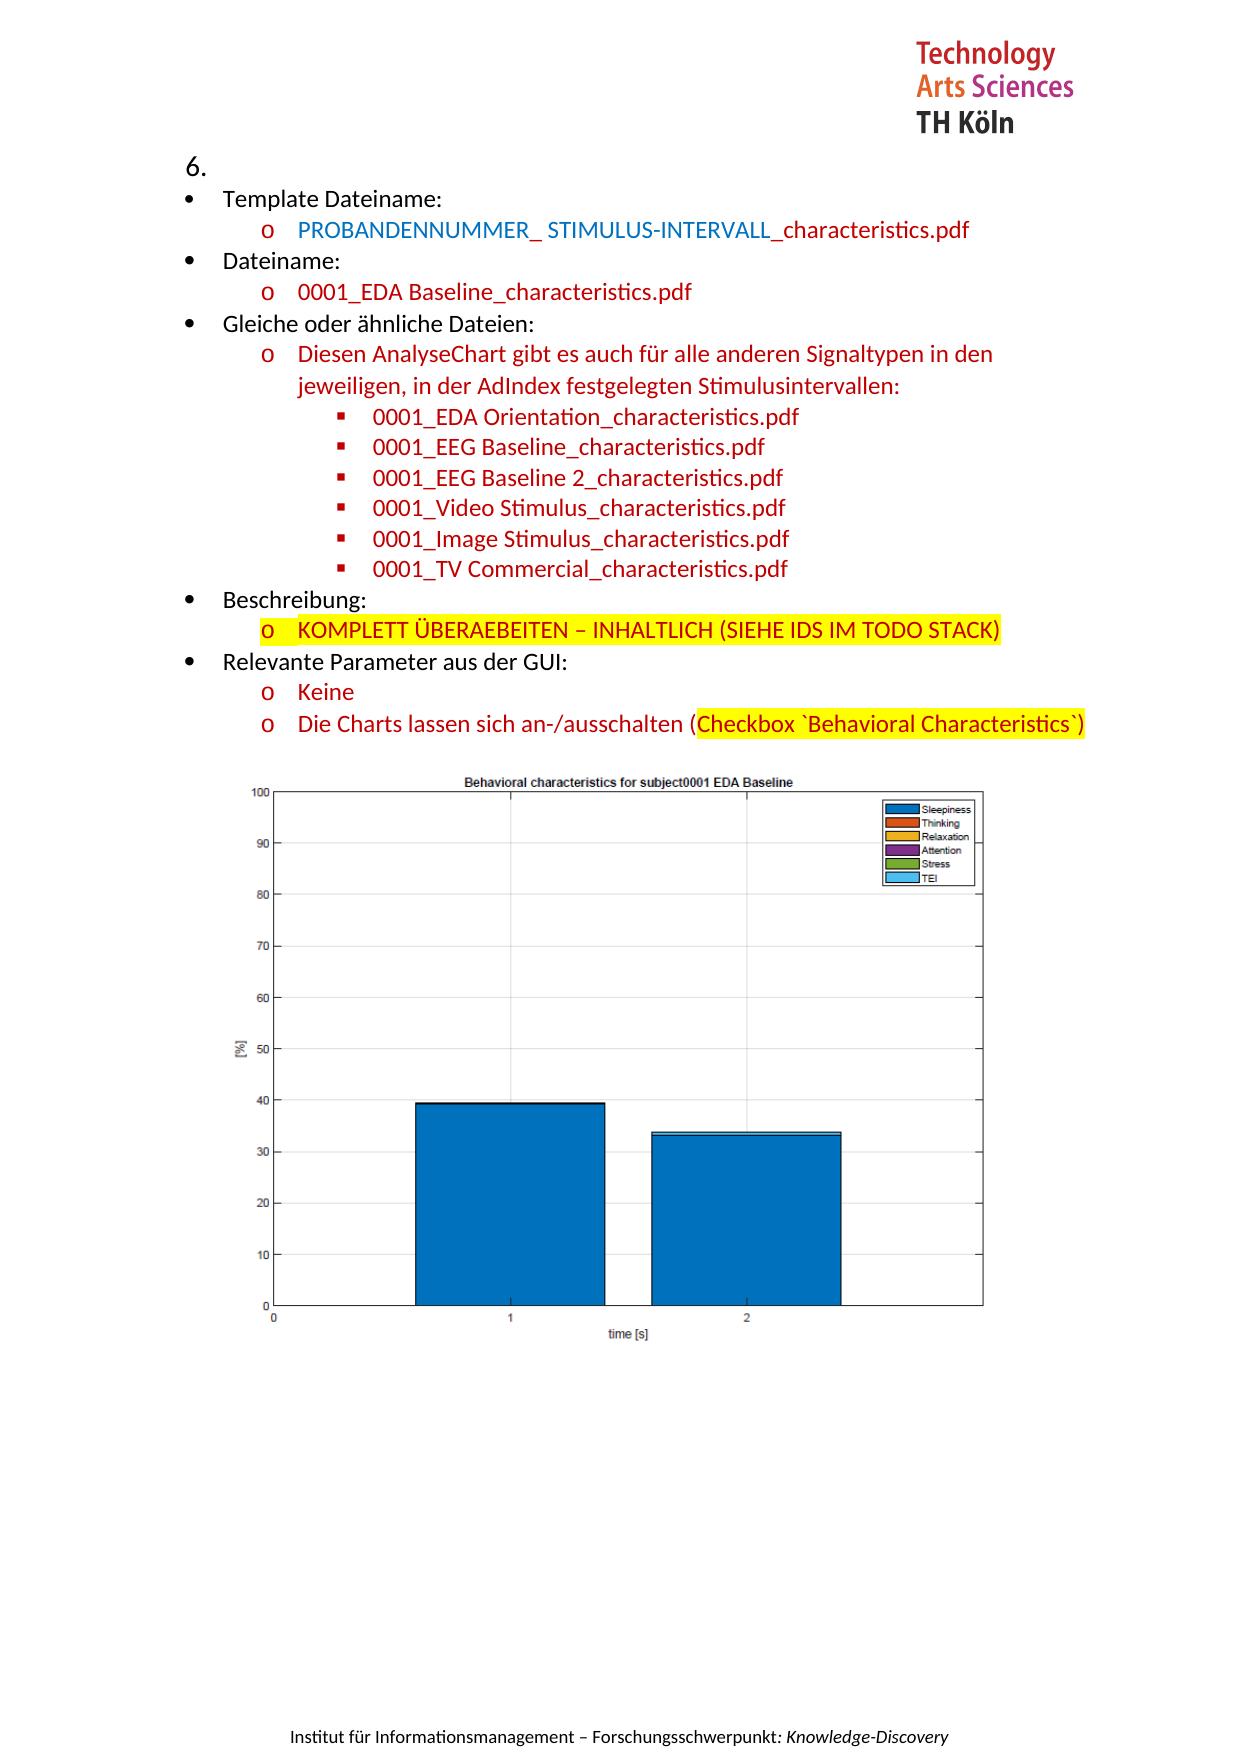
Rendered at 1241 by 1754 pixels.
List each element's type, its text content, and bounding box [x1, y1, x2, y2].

list 0001_Video Stimulus_characteristics.pdf [335, 492, 1093, 523]
list 0001_TV Commercial_characteristics.pdf [335, 553, 1093, 584]
list 0001_EDA Baseline_characteristics.pdf [260, 276, 1093, 308]
list 6. [185, 148, 1093, 183]
list Template Dateiname: [185, 183, 1093, 214]
list Relevante Parameter aus der GUI: [185, 646, 1093, 677]
picture [916, 35, 1087, 144]
picture [201, 740, 1039, 1351]
list 0001_EEG Baseline 2_characteristics.pdf [335, 462, 1093, 492]
list KOMPLETT ÜBERAEBEITEN – INHALTLICH (SIEHE IDS IM TODO STACK) [298, 614, 1093, 646]
list 0001_EEG Baseline_characteristics.pdf [335, 431, 1093, 462]
list Keine [260, 677, 1093, 708]
list 0001_Image Stimulus_characteristics.pdf [335, 523, 1093, 553]
list Diesen AnalyseChart gibt es auch für alle anderen Signaltypen in den jeweiligen, in der AdIndex festgelegten Stimulusintervallen: [260, 338, 1093, 401]
list Dateiname: [185, 246, 1093, 276]
list PROBANDENNUMMER_ STIMULUS-INTERVALL_characteristics.pdf [260, 214, 1093, 246]
list Die Charts lassen sich an-/ausschalten (Checkbox `Behavioral Characteristics`) [260, 708, 1093, 740]
list Gleiche oder ähnliche Dateien: [185, 308, 1093, 338]
list 0001_EDA Orientation_characteristics.pdf [335, 401, 1093, 431]
list Beschreibung: [185, 584, 1093, 614]
